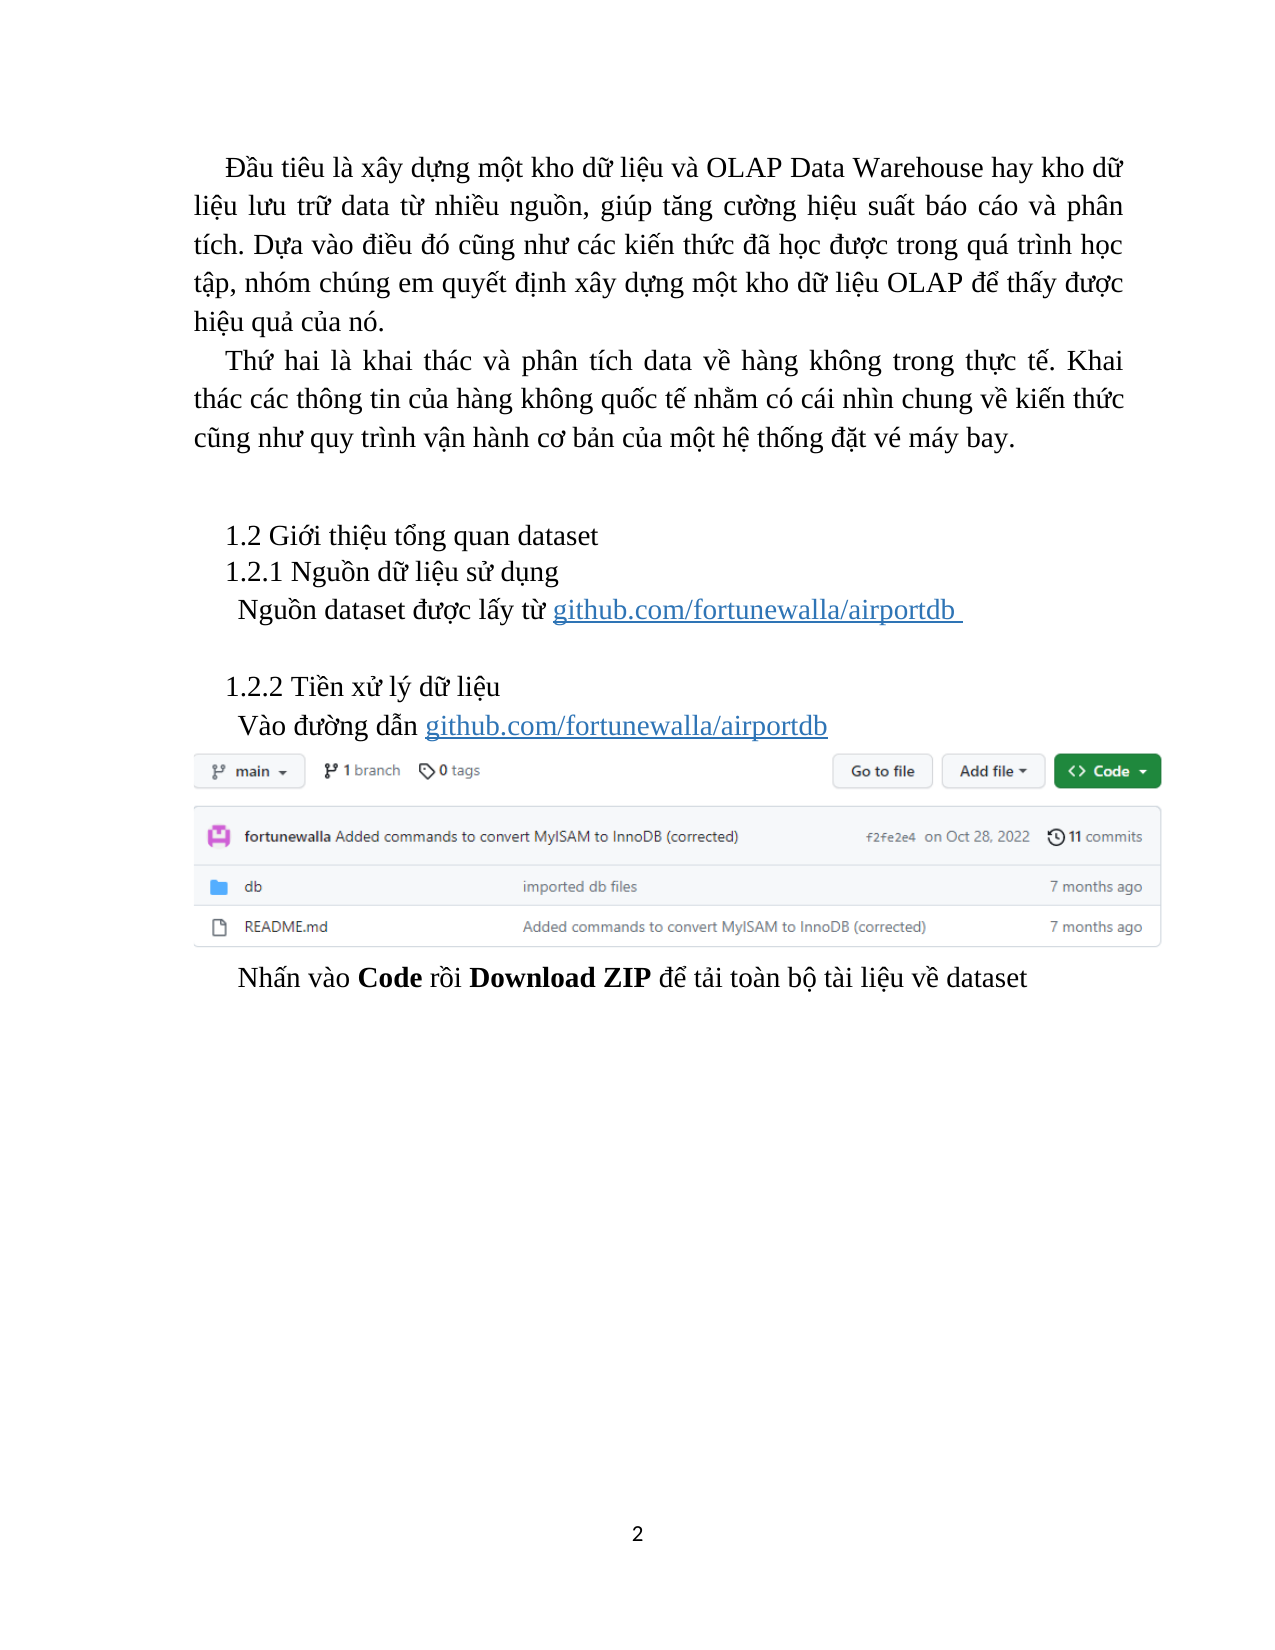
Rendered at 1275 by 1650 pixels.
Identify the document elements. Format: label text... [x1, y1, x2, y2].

list 1.2.2 Tiền xử lý dữ liệu [194, 669, 1125, 703]
picture [193, 746, 1169, 957]
list Thứ hai là khai thác và phân tích data về hàng không trong thực tế. Khai thác các thông tin của hàng không quốc tế nhằm có cái nhìn chung về kiến thức cũng như quy trình vận hành cơ bản của một hệ thống đặt vé máy bay. [194, 343, 1125, 453]
list Đầu tiêu là xây dựng một kho dữ liệu và OLAP Data Warehouse hay kho dữ liệu lưu trữ data từ nhiều nguồn, giúp tăng cường hiệu suất báo cáo và phân tích. Dựa vào điều đó cũng như các kiến thức đã học được trong quá trình học tập, nhóm chúng em quyết định xây dựng một kho dữ liệu OLAP để thấy được hiệu quả của nó. [194, 150, 1125, 338]
list Nhấn vào Code rồi Download ZIP để tải toàn bộ tài liệu về dataset [194, 960, 1125, 994]
list Nguồn dataset được lấy từ github.com/fortunewalla/airportdb [194, 592, 1125, 626]
list 1.2.1 Nguồn dữ liệu sử dụng [194, 554, 1125, 587]
subtitle 1.2 Giới thiệu tổng quan dataset [150, 518, 1125, 551]
list Vào đường dẫn github.com/fortunewalla/airportdb [194, 708, 1125, 742]
